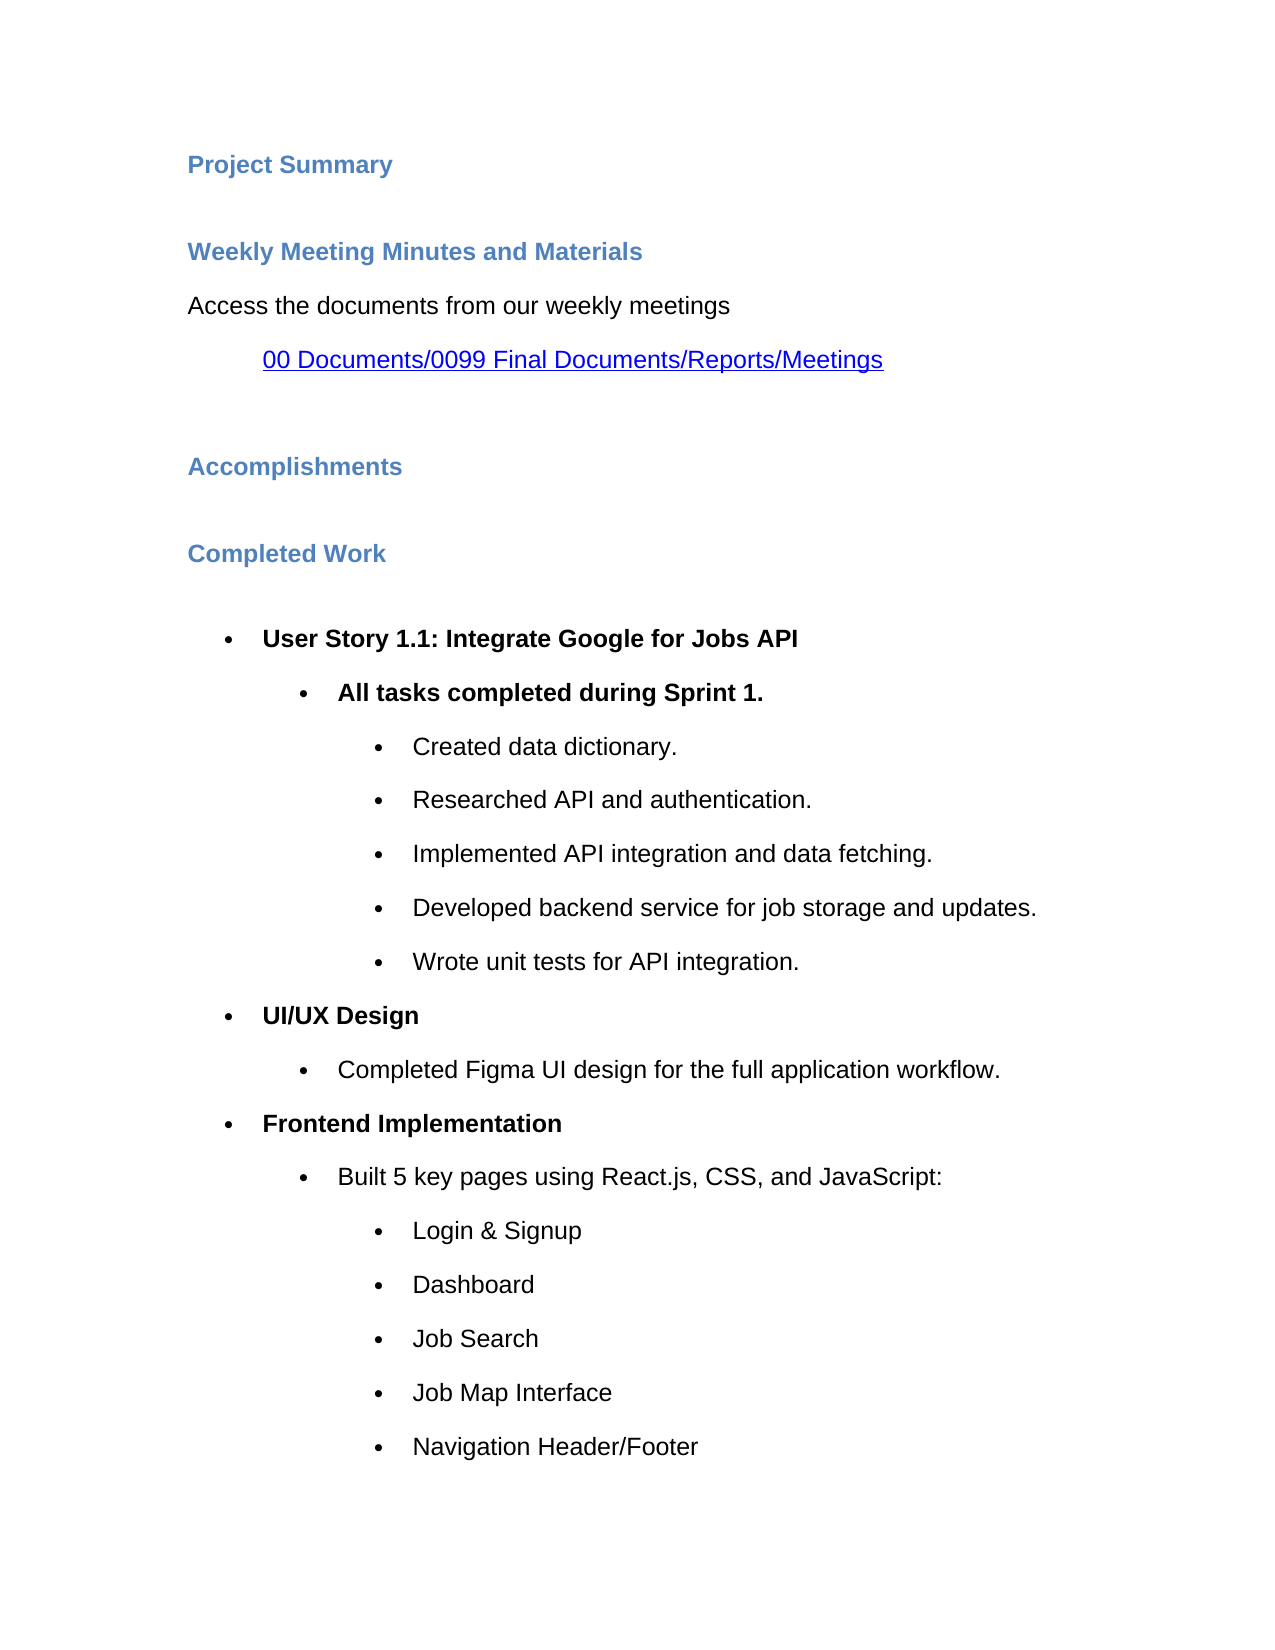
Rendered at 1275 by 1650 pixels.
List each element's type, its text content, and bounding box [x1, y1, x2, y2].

list Created data dictionary. [375, 732, 1087, 760]
list User Story 1.1: Integrate Google for Jobs API [225, 624, 1087, 653]
list Wrote unit tests for API integration. [375, 947, 1087, 976]
text Access the documents from our weekly meetings [187, 291, 1087, 319]
list Researched API and authentication. [375, 785, 1087, 814]
list Developed backend service for job storage and updates. [375, 893, 1087, 922]
list Implemented API integration and data fetching. [375, 839, 1087, 868]
list Job Search [375, 1324, 1087, 1353]
list UI/UX Design [225, 1001, 1087, 1029]
list Job Map Interface [375, 1378, 1087, 1407]
list Completed Figma UI design for the full application workflow. [300, 1055, 1087, 1083]
list Dashboard [375, 1270, 1087, 1299]
subtitle Completed Work [187, 539, 1087, 568]
text 00 Documents/0099 Final Documents/Reports/Meetings [187, 344, 1087, 373]
subtitle Accomplishments [187, 452, 1087, 481]
list Login & Signup [375, 1216, 1087, 1245]
list Navigation Header/Footer [375, 1432, 1087, 1460]
text Weekly Meeting Minutes and Materials [187, 237, 1087, 266]
subtitle Project Summary [187, 150, 1087, 179]
list Frontend Implementation [225, 1108, 1087, 1137]
list Built 5 key pages using React.js, CSS, and JavaScript: [300, 1162, 1087, 1191]
list All tasks completed during Sprint 1. [300, 678, 1087, 706]
